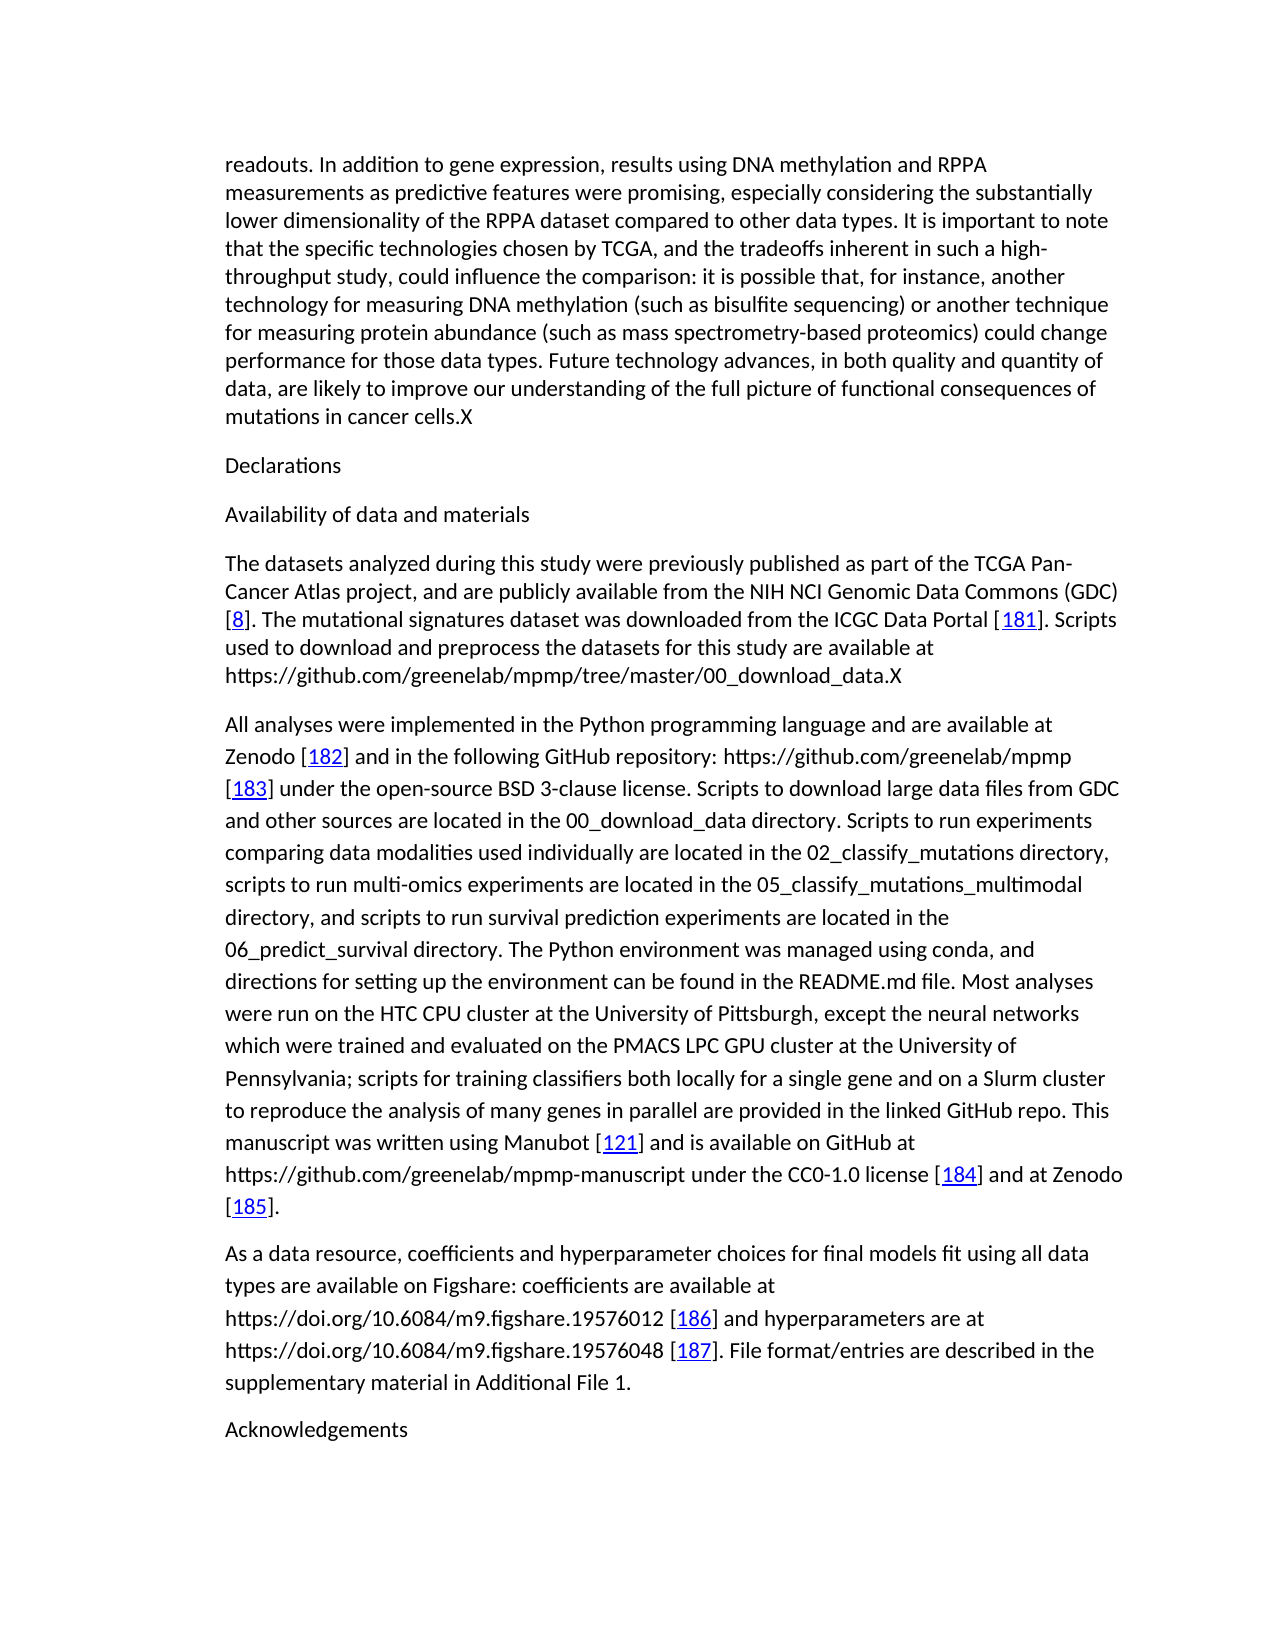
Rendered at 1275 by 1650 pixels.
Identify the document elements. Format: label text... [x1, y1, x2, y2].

text All analyses were implemented in the Python programming language and are available at Zenodo [182] and in the following GitHub repository: https://github.com/greenelab/mpmp [183] under the open-source BSD 3-clause license. Scripts to download large data files from GDC and other sources are located in the 00_download_data directory. Scripts to run experiments comparing data modalities used individually are located in the 02_classify_mutations directory, scripts to run multi-omics experiments are located in the 05_classify_mutations_multimodal directory, and scripts to run survival prediction experiments are located in the 06_predict_survival directory. The Python environment was managed using conda, and directions for setting up the environment can be found in the README.md file. Most analyses were run on the HTC CPU cluster at the University of Pittsburgh, except the neural networks which were trained and evaluated on the PMACS LPC GPU cluster at the University of Pennsylvania; scripts for training classifiers both locally for a single gene and on a Slurm cluster to reproduce the analysis of many genes in parallel are provided in the linked GitHub repo. This manuscript was written using Manubot [121] and is available on GitHub at https://github.com/greenelab/mpmp-manuscript under the CC0-1.0 license [184] and at Zenodo [185]. [225, 710, 1125, 1221]
text As a data resource, coefficients and hyperparameter choices for final models fit using all data types are available on Figshare: coefficients are available at https://doi.org/10.6084/m9.figshare.19576012 [186] and hyperparameters are at https://doi.org/10.6084/m9.figshare.19576048 [187]. File format/entries are described in the supplementary material in Additional File 1. [225, 1239, 1125, 1396]
